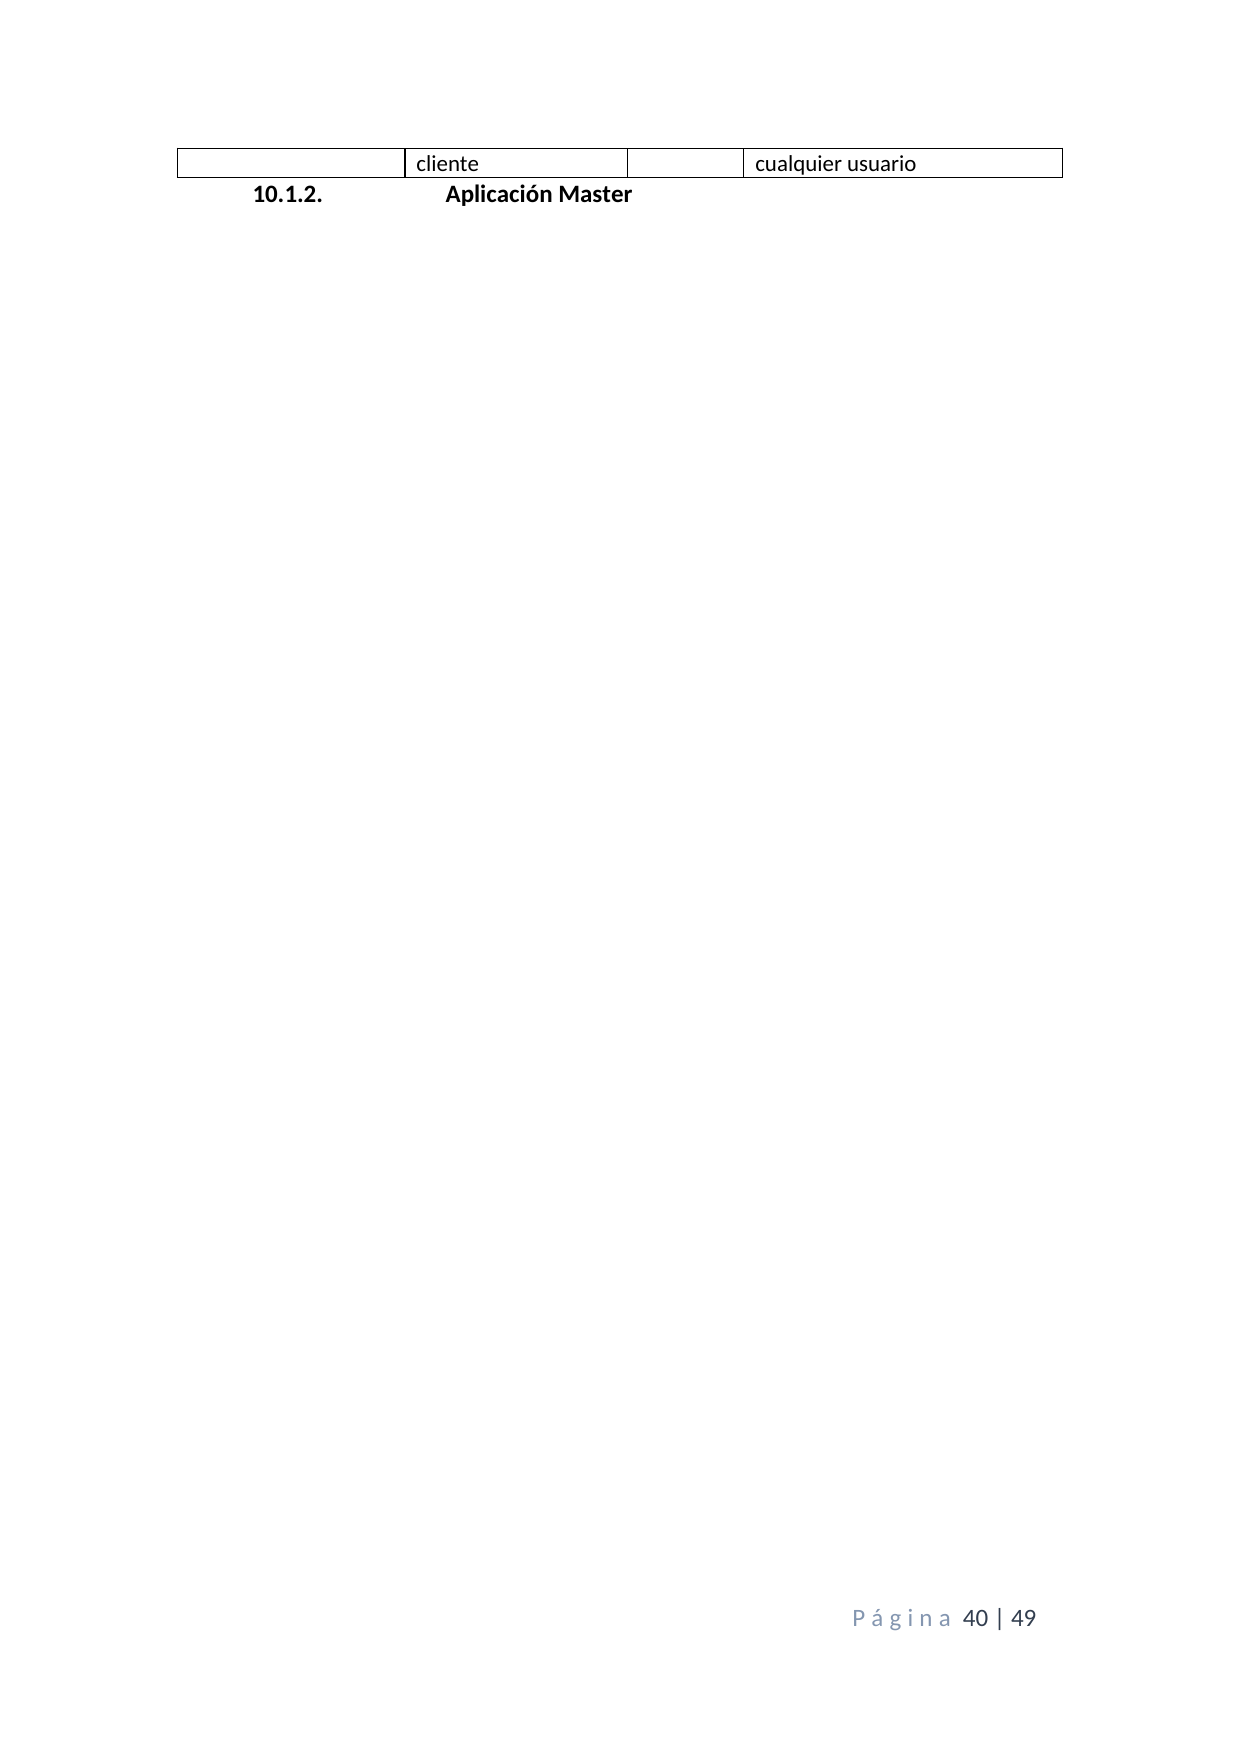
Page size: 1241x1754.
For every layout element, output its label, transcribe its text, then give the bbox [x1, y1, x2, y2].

table_cell Media [628, 149, 743, 177]
table_cell RQ_26 [178, 149, 404, 177]
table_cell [406, 149, 627, 177]
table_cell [744, 149, 1062, 177]
subtitle Aplicación Master [252, 178, 1063, 208]
